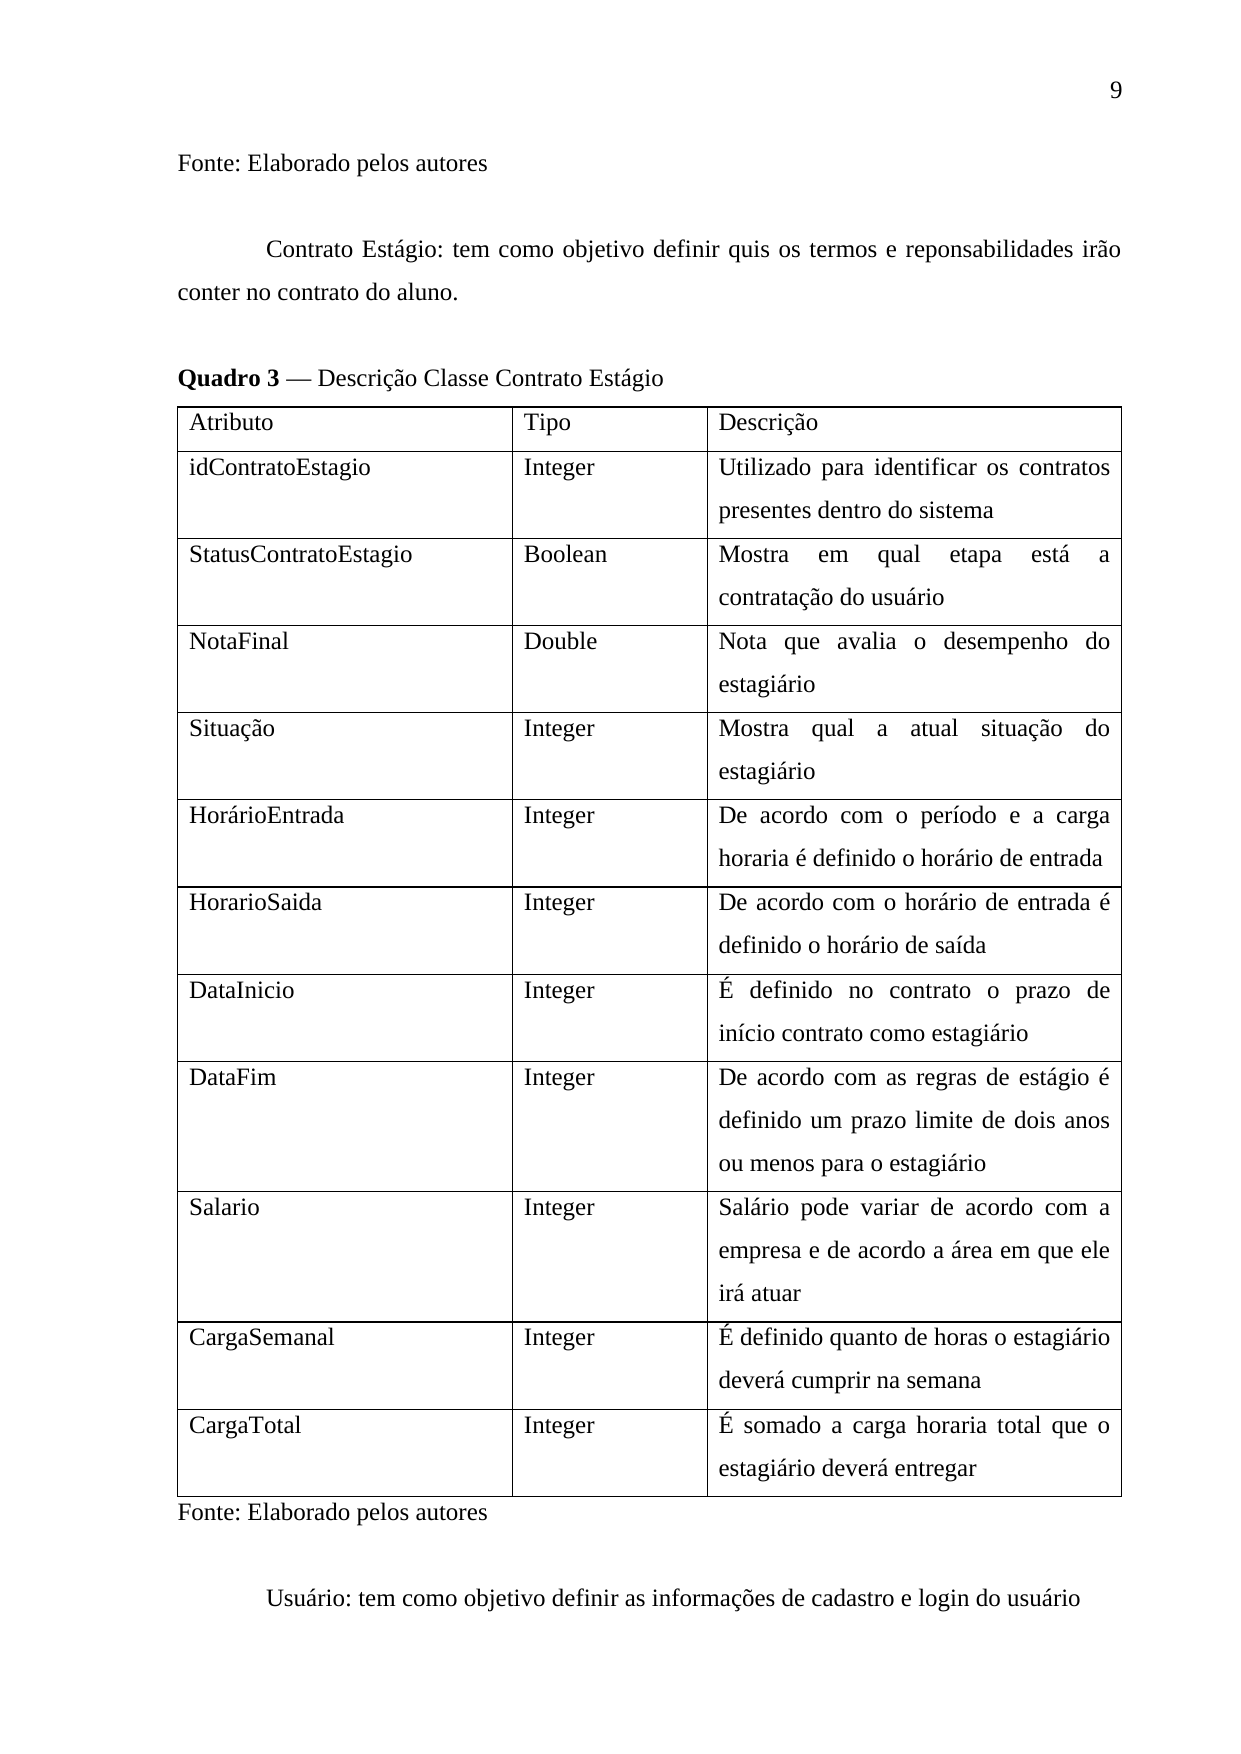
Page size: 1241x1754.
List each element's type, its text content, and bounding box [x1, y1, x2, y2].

table_cell NotaFinal [178, 626, 512, 712]
text Fonte: Elaborado pelos autores [177, 148, 1122, 176]
table_cell De acordo com o horário de entrada é definido o horário de saída [708, 888, 1121, 974]
table_cell Integer [513, 713, 707, 799]
table_header Descrição [708, 408, 1121, 451]
table_header Atributo [178, 408, 512, 451]
table_cell Mostra qual a atual situação do estagiário [708, 713, 1121, 799]
text Usuário: tem como objetivo definir as informações de cadastro e login do usuário [177, 1583, 1122, 1612]
table_cell Integer [513, 888, 707, 974]
table_cell Double [513, 626, 707, 712]
table_cell HorárioEntrada [178, 800, 512, 886]
table_cell CargaSemanal [178, 1323, 512, 1409]
table_cell Integer [513, 1062, 707, 1191]
table_cell É definido quanto de horas o estagiário deverá cumprir na semana [708, 1323, 1121, 1409]
table_cell DataFim [178, 1062, 512, 1191]
table_cell Integer [513, 452, 707, 538]
table_cell idContratoEstagio [178, 452, 512, 538]
text Contrato Estágio: tem como objetivo definir quis os termos e reponsabilidades irão conter no contrato do aluno. [177, 234, 1122, 306]
table_cell Integer [513, 1410, 707, 1496]
table_cell HorarioSaida [178, 888, 512, 974]
table_header Tipo [513, 408, 707, 451]
table_cell Salário pode variar de acordo com a empresa e de acordo a área em que ele irá atuar [708, 1192, 1121, 1321]
table_cell Utilizado para identificar os contratos presentes dentro do sistema [708, 452, 1121, 538]
text Quadro 3 — Descrição Classe Contrato Estágio [177, 363, 1122, 392]
table_cell CargaTotal [178, 1410, 512, 1496]
table_cell De acordo com as regras de estágio é definido um prazo limite de dois anos ou menos para o estagiário [708, 1062, 1121, 1191]
table_cell É somado a carga horaria total que o estagiário deverá entregar [708, 1410, 1121, 1496]
table_cell Integer [513, 800, 707, 886]
table_cell Mostra em qual etapa está a contratação do usuário [708, 539, 1121, 625]
table_cell Integer [513, 1192, 707, 1321]
table_cell De acordo com o período e a carga horaria é definido o horário de entrada [708, 800, 1121, 886]
text Fonte: Elaborado pelos autores [177, 1497, 1122, 1526]
table_cell StatusContratoEstagio [178, 539, 512, 625]
table_cell Situação [178, 713, 512, 799]
table_cell Integer [513, 1323, 707, 1409]
table_cell Salario [178, 1192, 512, 1321]
table_cell É definido no contrato o prazo de início contrato como estagiário [708, 975, 1121, 1061]
table_cell Boolean [513, 539, 707, 625]
table_cell DataInicio [178, 975, 512, 1061]
table_cell Nota que avalia o desempenho do estagiário [708, 626, 1121, 712]
table_cell Integer [513, 975, 707, 1061]
